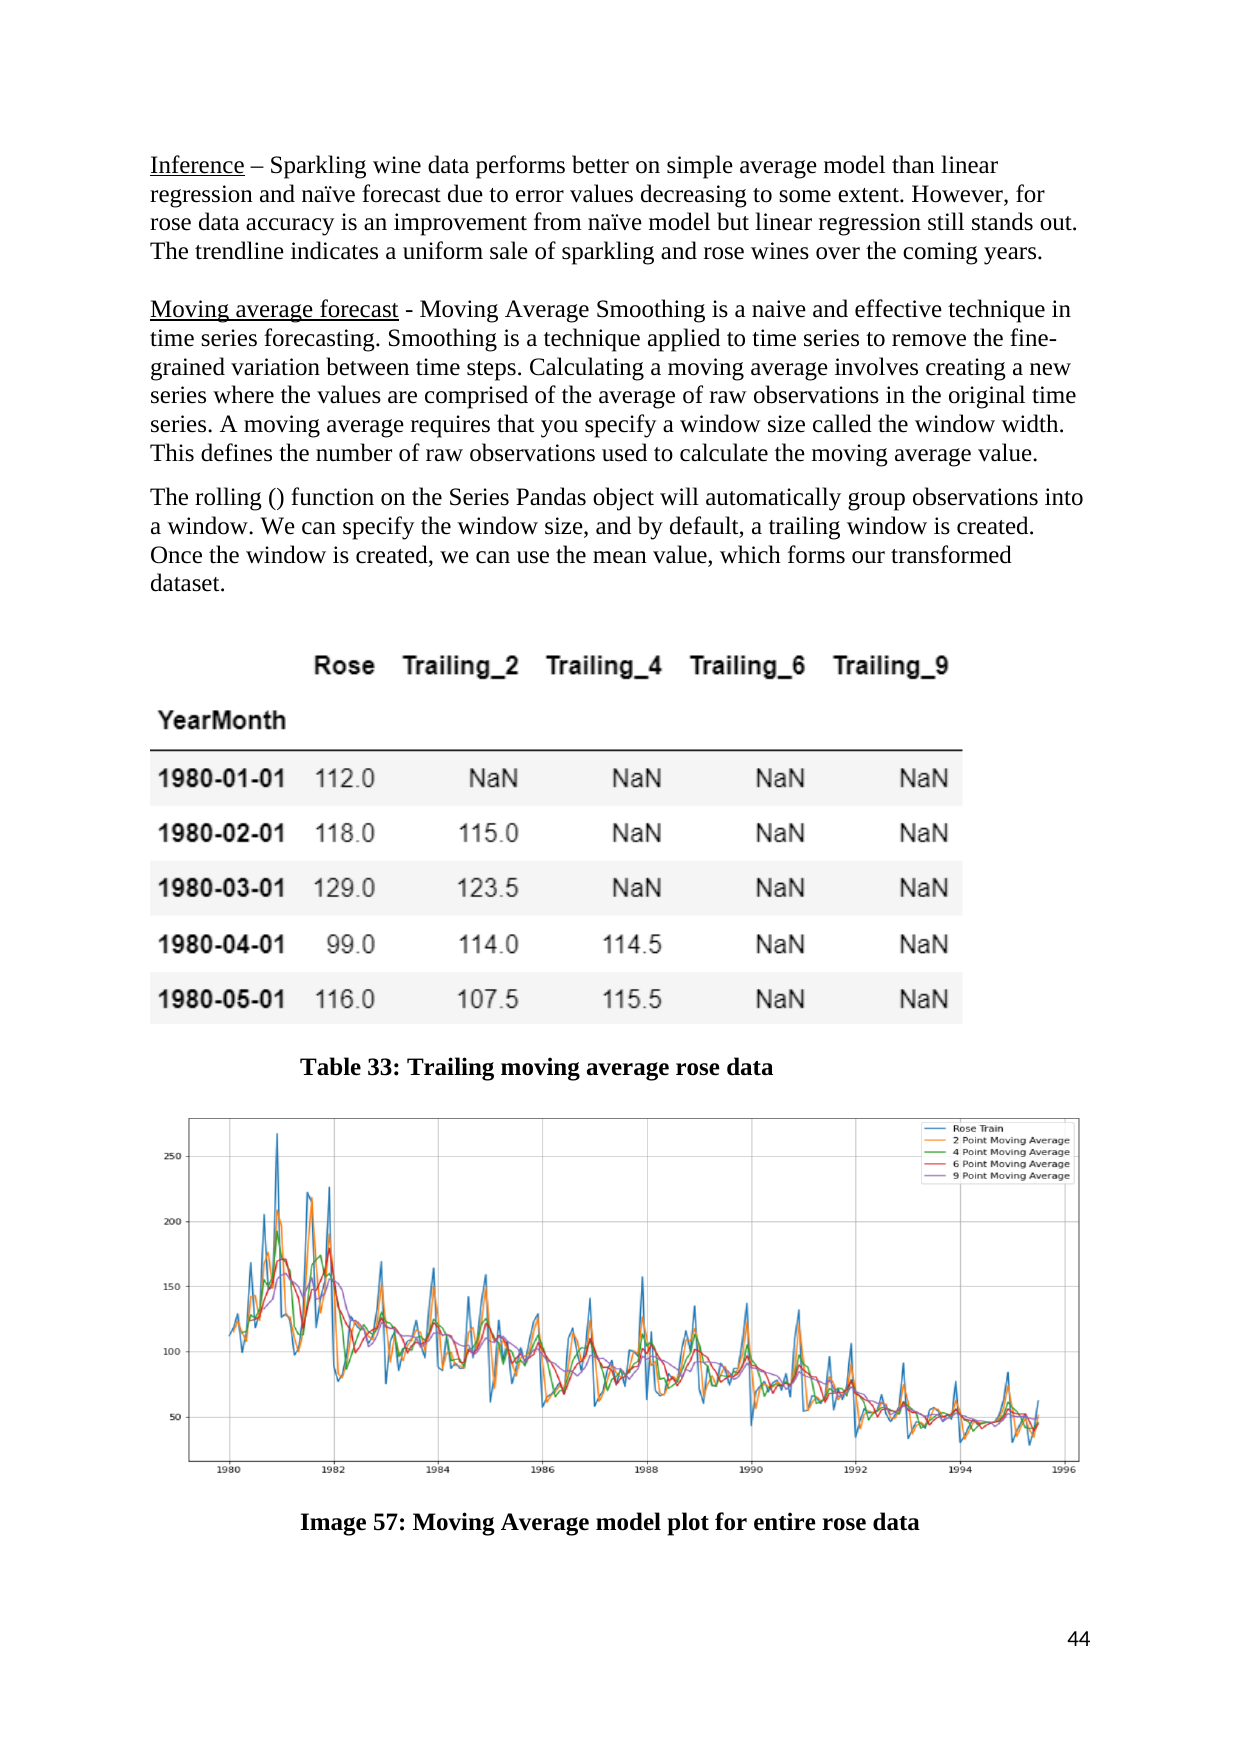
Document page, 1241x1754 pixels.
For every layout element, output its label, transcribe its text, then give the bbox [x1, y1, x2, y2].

text Table 33: Trailing moving average rose data [225, 1052, 1090, 1081]
text Inference – Sparkling wine data performs better on simple average model than linear regression and naïve forecast due to error values decreasing to some extent. However, for rose data accuracy is an improvement from naïve model but linear regression still stands out. The trendline indicates a uniform sale of sparkling and rose wines over the coming years. [150, 150, 1090, 265]
text Moving average forecast - Moving Average Smoothing is a naive and effective technique in time series forecasting. Smoothing is a technique applied to time series to remove the fine-grained variation between time steps. Calculating a moving average involves creating a new series where the values are comprised of the average of raw observations in the original time series. A moving average requires that you specify a window size called the window width. This defines the number of raw observations used to calculate the moving average value. [150, 294, 1090, 467]
picture [150, 1110, 1091, 1479]
picture [150, 626, 969, 1024]
text Image 57: Moving Average model plot for entire rose data [225, 1507, 1090, 1536]
text The rolling () function on the Series Pandas object will automatically group observations into a window. We can specify the window size, and by default, a trailing window is created. Once the window is created, we can use the mean value, which forms our transformed dataset. [150, 482, 1090, 597]
